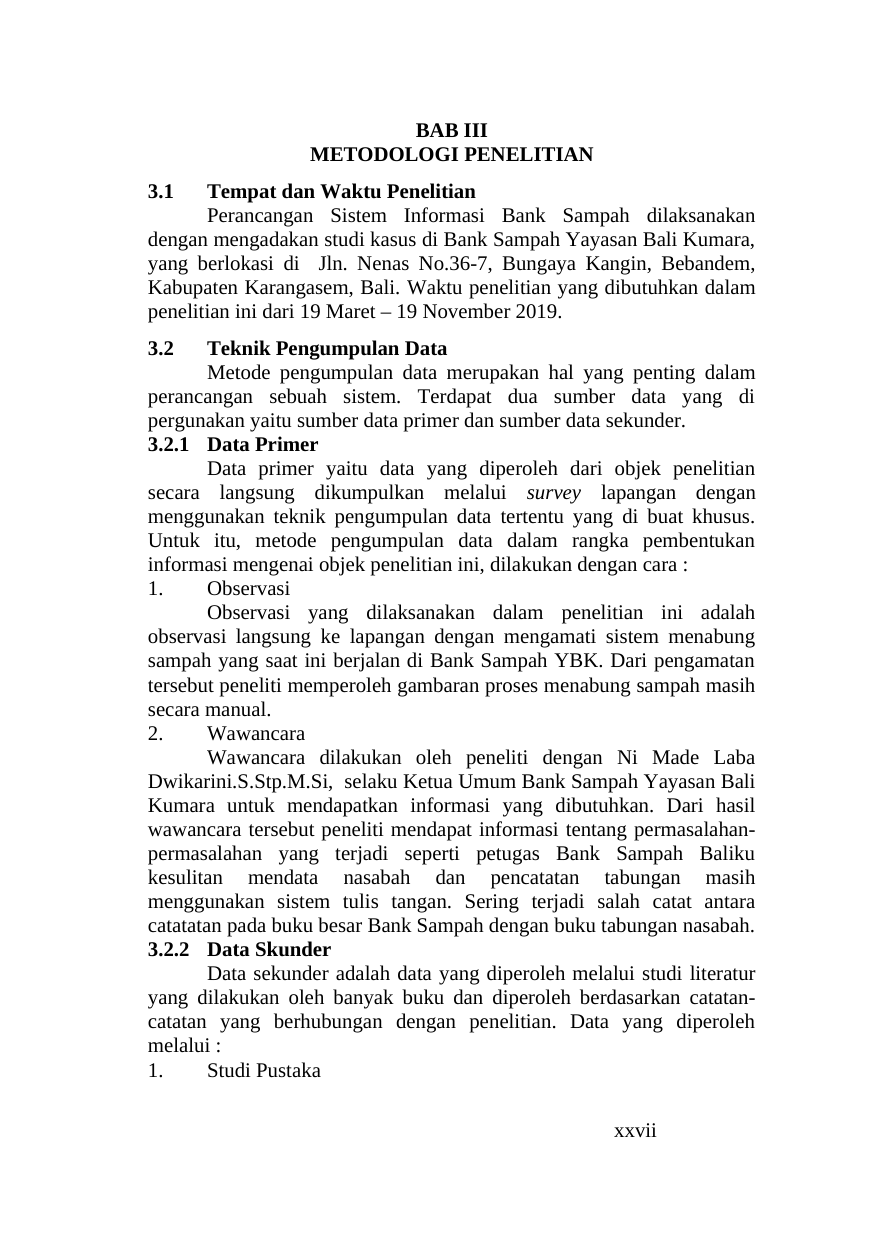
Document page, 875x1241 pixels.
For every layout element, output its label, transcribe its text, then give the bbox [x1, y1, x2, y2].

subtitle BAB III [148, 118, 756, 142]
text Perancangan Sistem Informasi Bank Sampah dilaksanakan dengan mengadakan studi kasus di Bank Sampah Yayasan Bali Kumara, yang berlokasi di Jln. Nenas No.36-7, Bungaya Kangin, Bebandem, Kabupaten Karangasem, Bali. Waktu penelitian yang dibutuhkan dalam penelitian ini dari 19 Maret – 19 November 2019. [148, 203, 756, 275]
subtitle METODOLOGI PENELITIAN [148, 142, 756, 166]
list Studi Pustaka [148, 1057, 756, 1082]
list Wawancara [148, 721, 756, 745]
list Observasi [148, 576, 756, 600]
text Data primer yaitu data yang diperoleh dari objek penelitian secara langsung dikumpulkan melalui survey lapangan dengan menggunakan teknik pengumpulan data tertentu yang di buat khusus. Untuk itu, metode pengumpulan data dalam rangka pembentukan informasi mengenai objek penelitian ini, dilakukan dengan cara : [148, 456, 756, 576]
text Perancangan Sistem Informasi Bank Sampah dilaksanakan dengan mengadakan studi kasus di Bank Sampah Yayasan Bali Kumara, yang berlokasi di Jln. Nenas No.36-7, Bungaya Kangin, Bebandem, Kabupaten Karangasem, Bali. Waktu penelitian yang dibutuhkan dalam penelitian ini dari 19 Maret – 19 November 2019. [148, 275, 756, 323]
text Metode pengumpulan data merupakan hal yang penting dalam perancangan sebuah sistem. Terdapat dua sumber data yang di pergunakan yaitu sumber data primer dan sumber data sekunder. [148, 360, 756, 432]
text Wawancara dilakukan oleh peneliti dengan Ni Made Laba Dwikarini.S.Stp.M.Si, selaku Ketua Umum Bank Sampah Yayasan Bali Kumara untuk mendapatkan informasi yang dibutuhkan. Dari hasil wawancara tersebut peneliti mendapat informasi tentang permasalahan-permasalahan yang terjadi seperti petugas Bank Sampah Baliku kesulitan mendata nasabah dan pencatatan tabungan masih menggunakan sistem tulis tangan. Sering terjadi salah catat antara catatatan pada buku besar Bank Sampah dengan buku tabungan nasabah. [148, 745, 756, 937]
text Observasi yang dilaksanakan dalam penelitian ini adalah observasi langsung ke lapangan dengan mengamati sistem menabung sampah yang saat ini berjalan di Bank Sampah YBK. Dari pengamatan tersebut peneliti memperoleh gambaran proses menabung sampah masih secara manual. [148, 600, 756, 721]
text Data sekunder adalah data yang diperoleh melalui studi literatur yang dilakukan oleh banyak buku dan diperoleh berdasarkan catatan-catatan yang berhubungan dengan penelitian. Data yang diperoleh melalui : [148, 961, 756, 1057]
text Data Primer [148, 432, 756, 456]
text Tempat dan Waktu Penelitian [148, 179, 756, 203]
text Data Skunder [148, 937, 756, 961]
text Teknik Pengumpulan Data [148, 336, 756, 360]
